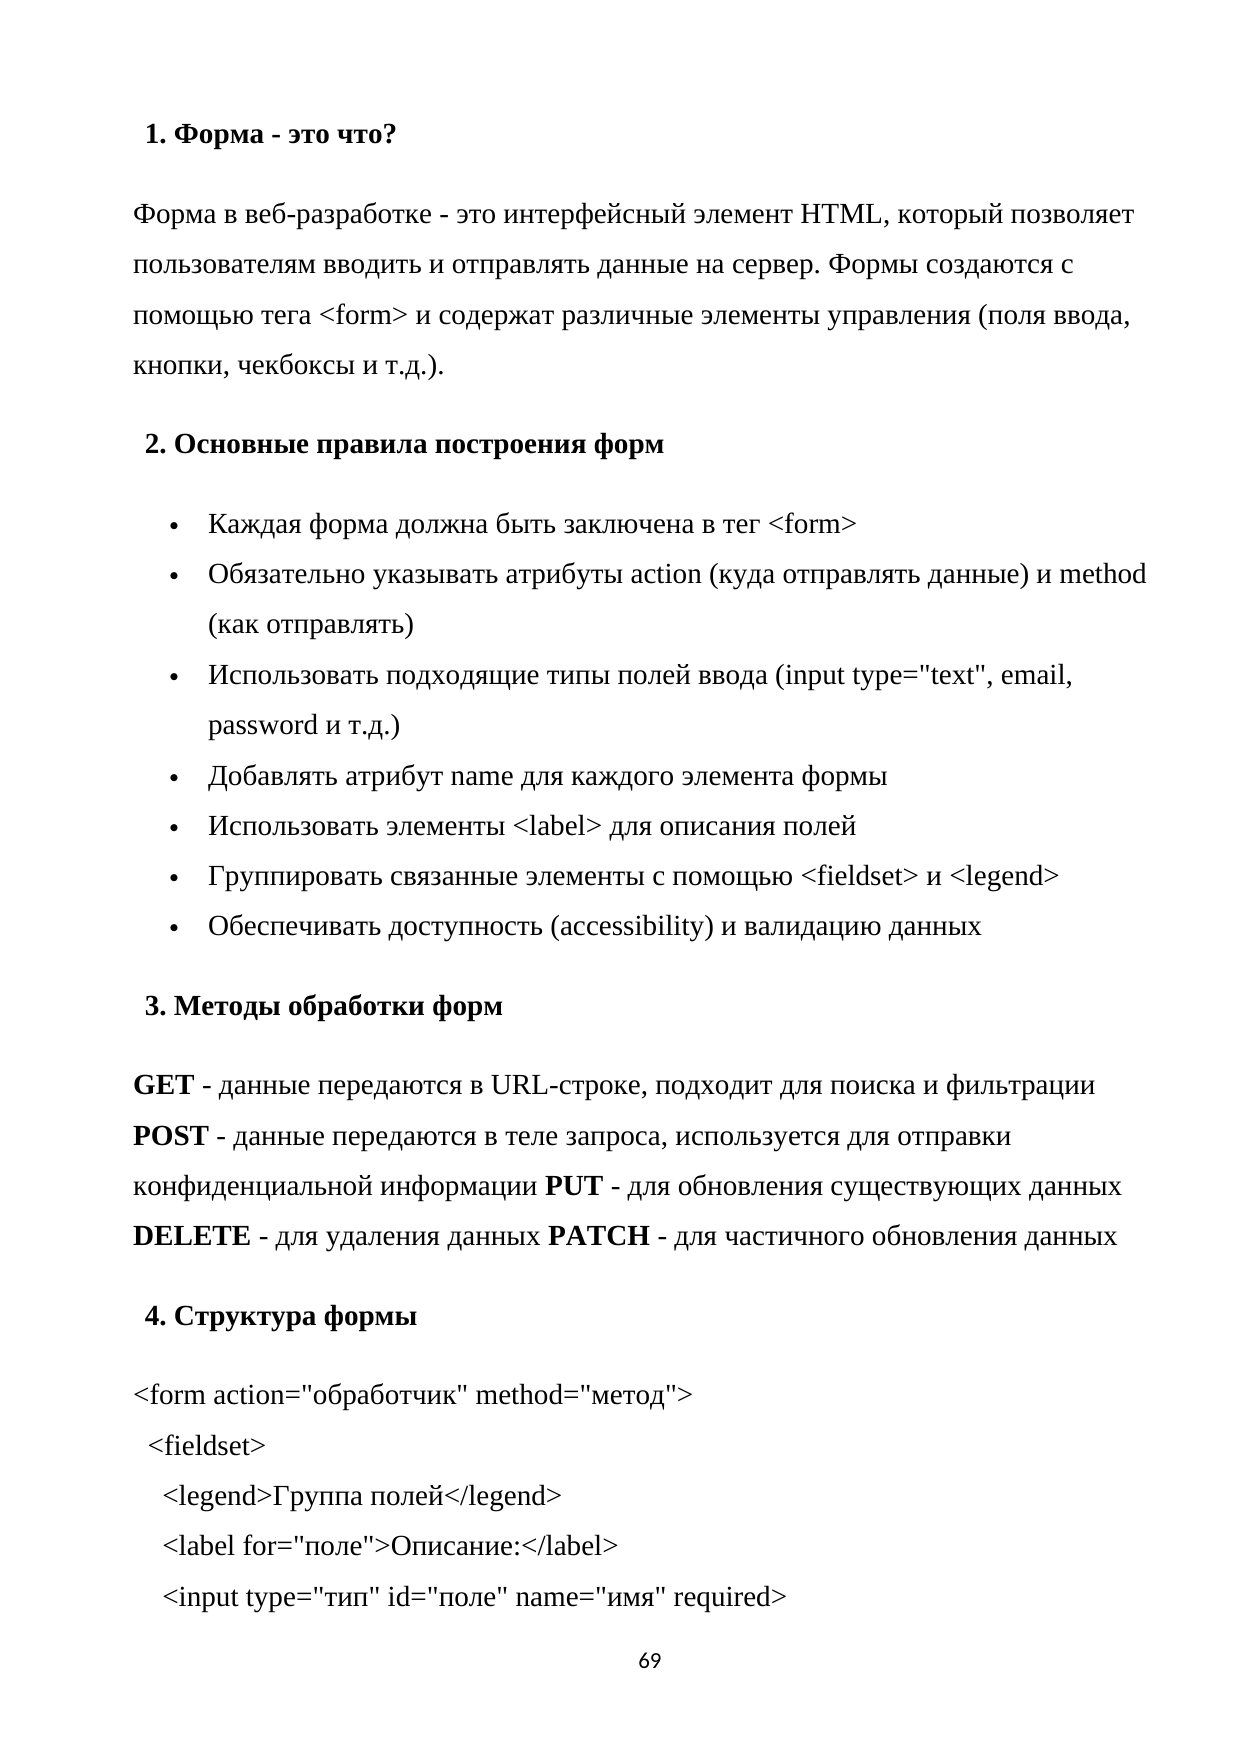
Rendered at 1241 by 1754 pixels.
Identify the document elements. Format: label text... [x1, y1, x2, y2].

text <label for="поле">Описание:</label> [133, 1528, 1166, 1562]
text 3. Методы обработки форм [144, 988, 1155, 1022]
text GET - данные передаются в URL-строке, подходит для поиска и фильтрации POST - данные передаются в теле запроса, используется для отправки конфиденциальной информации PUT - для обновления существующих данных DELETE - для удаления данных PATCH - для частичного обновления данных [133, 1067, 1166, 1252]
list Обеспечивать доступность (accessibility) и валидацию данных [170, 908, 1166, 942]
list Использовать подходящие типы полей ввода (input type="text", email, password и т.д.) [170, 657, 1166, 741]
list Обязательно указывать атрибуты action (куда отправлять данные) и method (как отправлять) [170, 556, 1166, 640]
text Форма в веб-разработке - это интерфейсный элемент HTML, который позволяет пользователям вводить и отправлять данные на сервер. Формы создаются с помощью тега <form> и содержат различные элементы управления (поля ввода, кнопки, чекбоксы и т.д.). [133, 196, 1166, 381]
text 1. Форма - это что? [144, 117, 1155, 150]
text <form action="обработчик" method="метод"> [133, 1377, 1166, 1411]
text <legend>Группа полей</legend> [133, 1478, 1166, 1512]
list Добавлять атрибут name для каждого элемента формы [170, 758, 1166, 791]
list Группировать связанные элементы с помощью <fieldset> и <legend> [170, 858, 1166, 892]
text 4. Структура формы [144, 1298, 1155, 1331]
list Использовать элементы <label> для описания полей [170, 808, 1166, 841]
text 2. Основные правила построения форм [144, 427, 1155, 460]
text <input type="тип" id="поле" name="имя" required> [133, 1579, 1166, 1612]
list Каждая форма должна быть заключена в тег <form> [170, 506, 1166, 539]
text <fieldset> [133, 1428, 1166, 1461]
